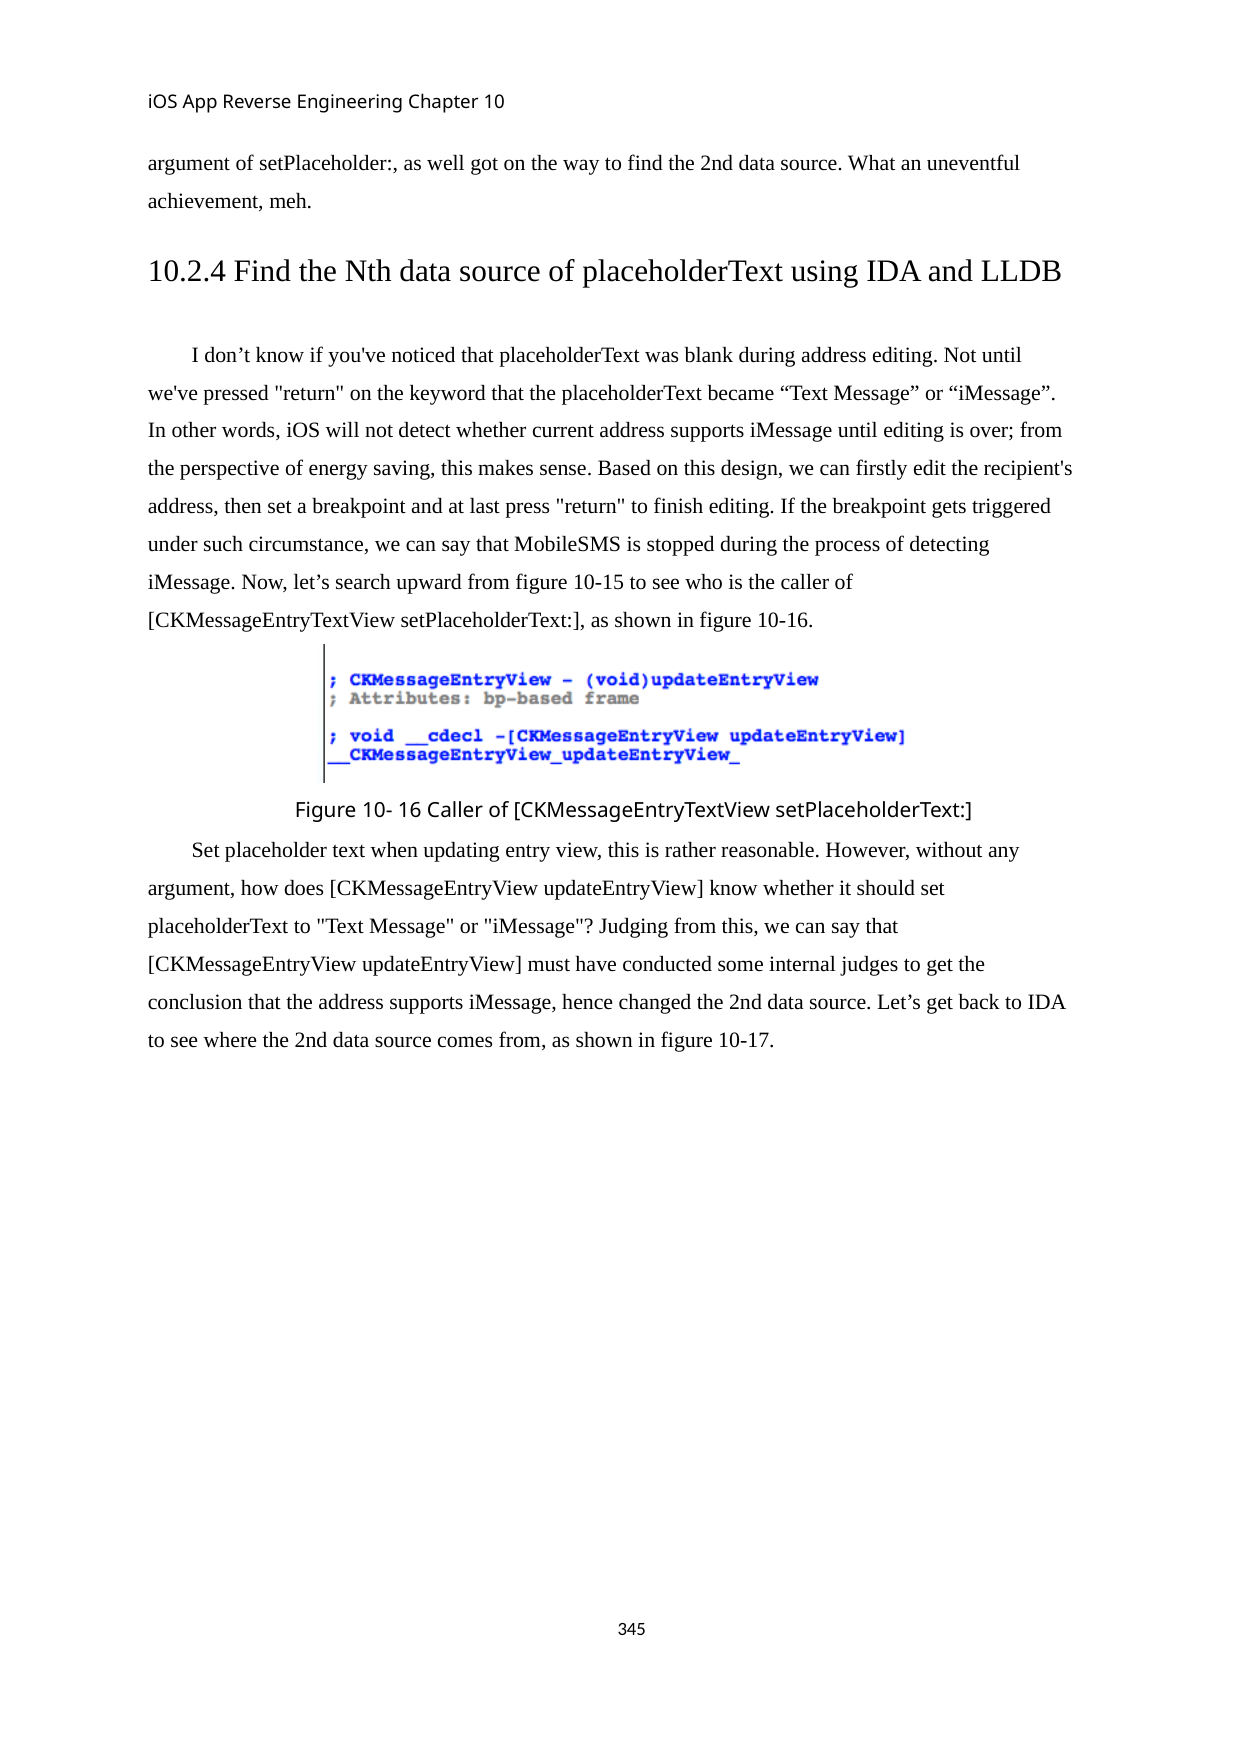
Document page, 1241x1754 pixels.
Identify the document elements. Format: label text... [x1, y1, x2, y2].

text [148, 150, 1078, 213]
subtitle 10.2.4 Find the Nth data source of placeholderText using IDA and LLDB [148, 253, 1078, 289]
text Figure 10- 16 Caller of [CKMessageEntryTextView setPlaceholderText:] [148, 795, 1078, 823]
picture [317, 644, 909, 783]
text I don’t know if you've noticed that placeholderText was blank during address editing. Not until we've pressed "return" on the keyword that the placeholderText became “Text Message” or “iMessage”. In other words, iOS will not detect whether current address supports iMessage until editing is over; from the perspective of energy saving, this makes sense. Based on this design, we can firstly edit the recipient's address, then set a breakpoint and at last press "return" to finish editing. If the breakpoint gets triggered under such circumstance, we can say that MobileSMS is stopped during the process of detecting iMessage. Now, let’s search upward from figure 10-15 to see who is the caller of [CKMessageEntryTextView setPlaceholderText:], as shown in figure 10-16. [148, 342, 1078, 632]
text Set placeholder text when updating entry view, this is rather reasonable. However, without any argument, how does [CKMessageEntryView updateEntryView] know whether it should set placeholderText to "Text Message" or "iMessage"? Judging from this, we can say that [CKMessageEntryView updateEntryView] must have conducted some internal judges to get the conclusion that the address supports iMessage, hence changed the 2nd data source. Let’s get back to IDA to see where the 2nd data source comes from, as shown in figure 10-17. [148, 837, 1078, 1052]
